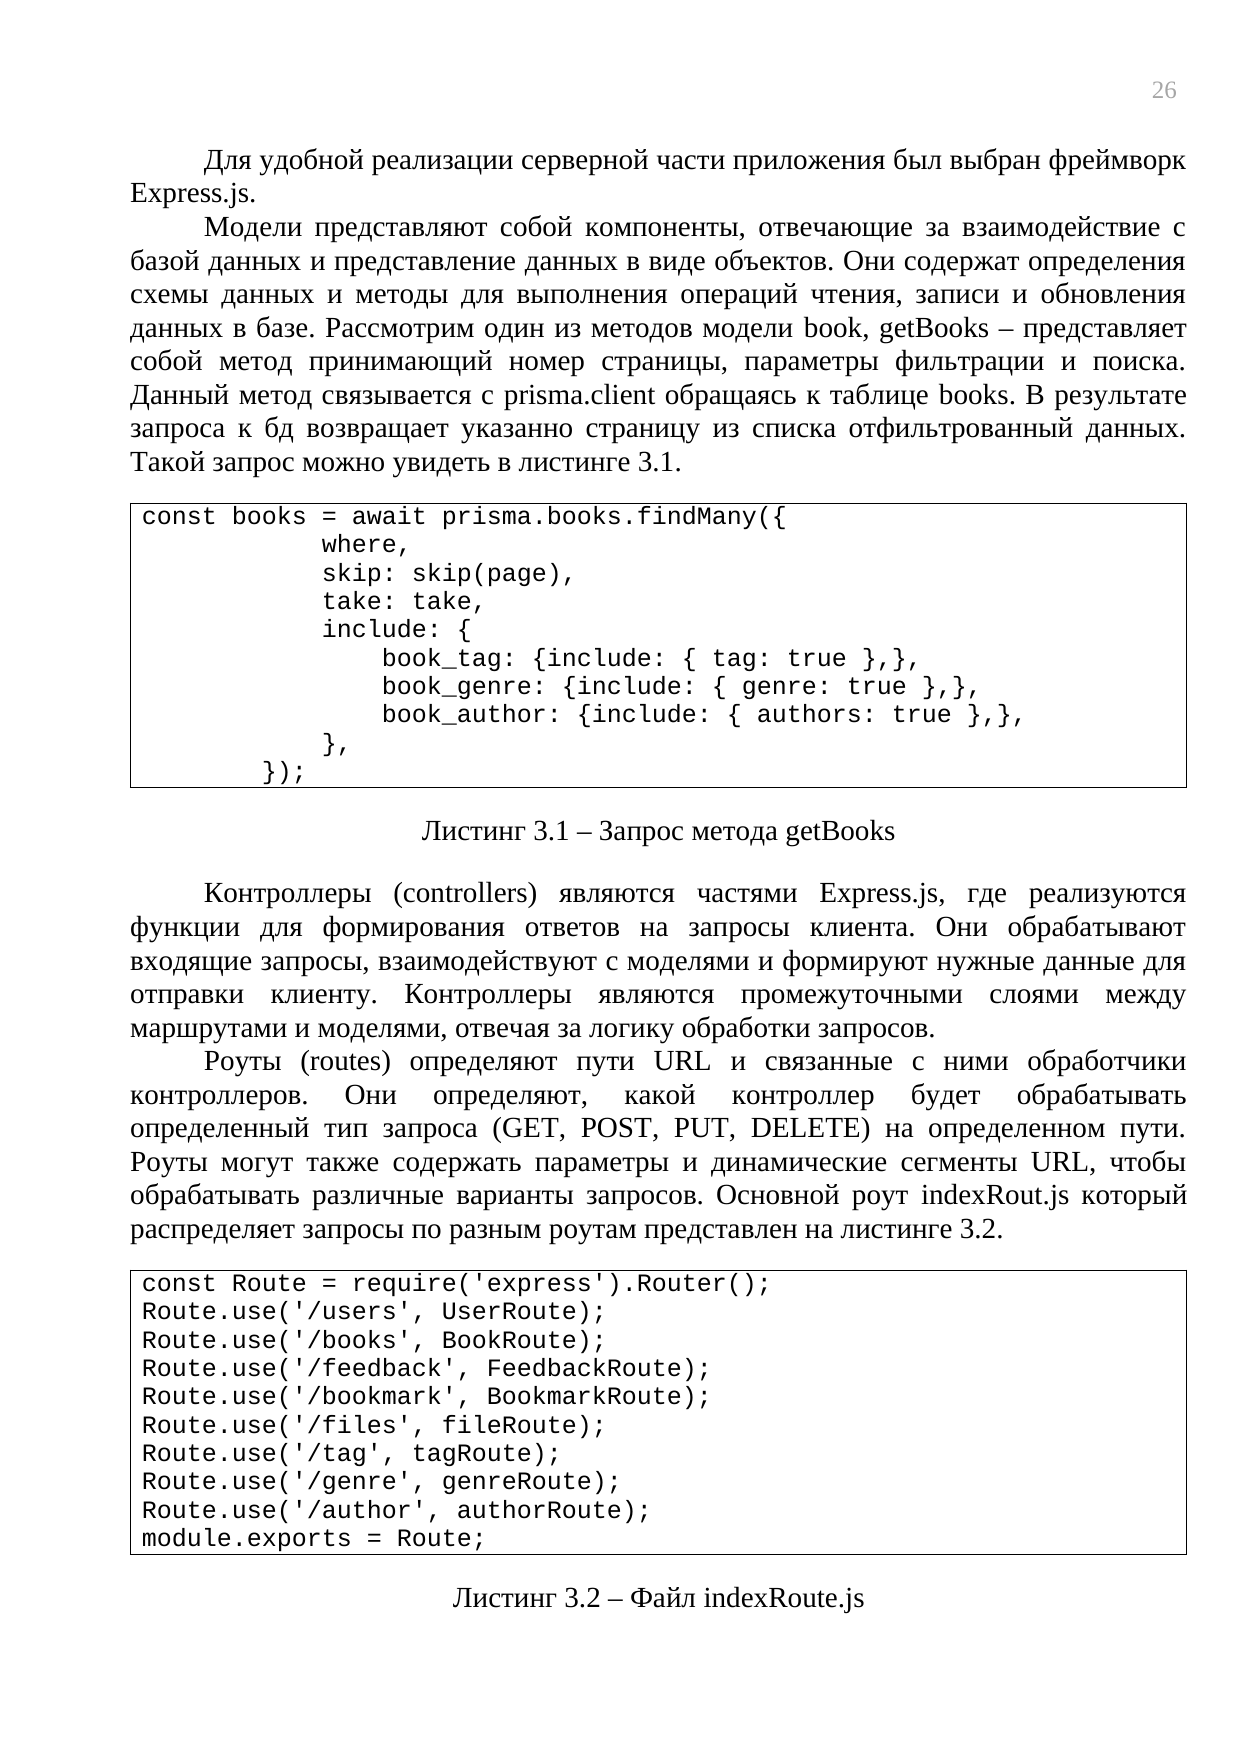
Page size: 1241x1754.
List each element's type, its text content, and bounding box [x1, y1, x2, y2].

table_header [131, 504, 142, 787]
text Модели представляют собой компоненты, отвечающие за взаимодействие с базой данных и представление данных в виде объектов. Они содержат определения схемы данных и методы для выполнения операций чтения, записи и обновления данных в базе. Рассмотрим один из методов модели book, getBooks – представляет собой метод принимающий номер страницы, параметры фильтрации и поиска. Данный метод связывается с prisma.client обращаясь к таблице books. В результате запроса к бд возвращает указанно страницу из списка отфильтрованный данных. Такой запрос можно увидеть в листинге 3.1. [130, 209, 1187, 477]
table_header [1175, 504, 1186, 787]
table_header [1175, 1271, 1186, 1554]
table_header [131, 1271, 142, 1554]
text Для удобной реализации серверной части приложения был выбран фреймворк Express.js. [130, 142, 1187, 209]
text Контроллеры (controllers) являются частями Express.js, где реализуются функции для формирования ответов на запросы клиента. Они обрабатывают входящие запросы, взаимодействуют с моделями и формируют нужные данные для отправки клиенту. Контроллеры являются промежуточными слоями между маршрутами и моделями, отвечая за логику обработки запросов. [130, 876, 1187, 1043]
text Роуты (routes) определяют пути URL и связанные с ними обработчики контроллеров. Они определяют, какой контроллер будет обрабатывать определенный тип запроса (GET, POST, PUT, DELETE) на определенном пути. Роуты могут также содержать параметры и динамические сегменты URL, чтобы обрабатывать различные варианты запросов. Основной роут indexRout.js который распределяет запросы по разным роутам представлен на листинге 3.2. [130, 1043, 1187, 1244]
text Листинг 3.2 – Файл indexRoute.js [130, 1580, 1187, 1613]
text Листинг 3.1 – Запрос метода getBooks [130, 813, 1187, 846]
